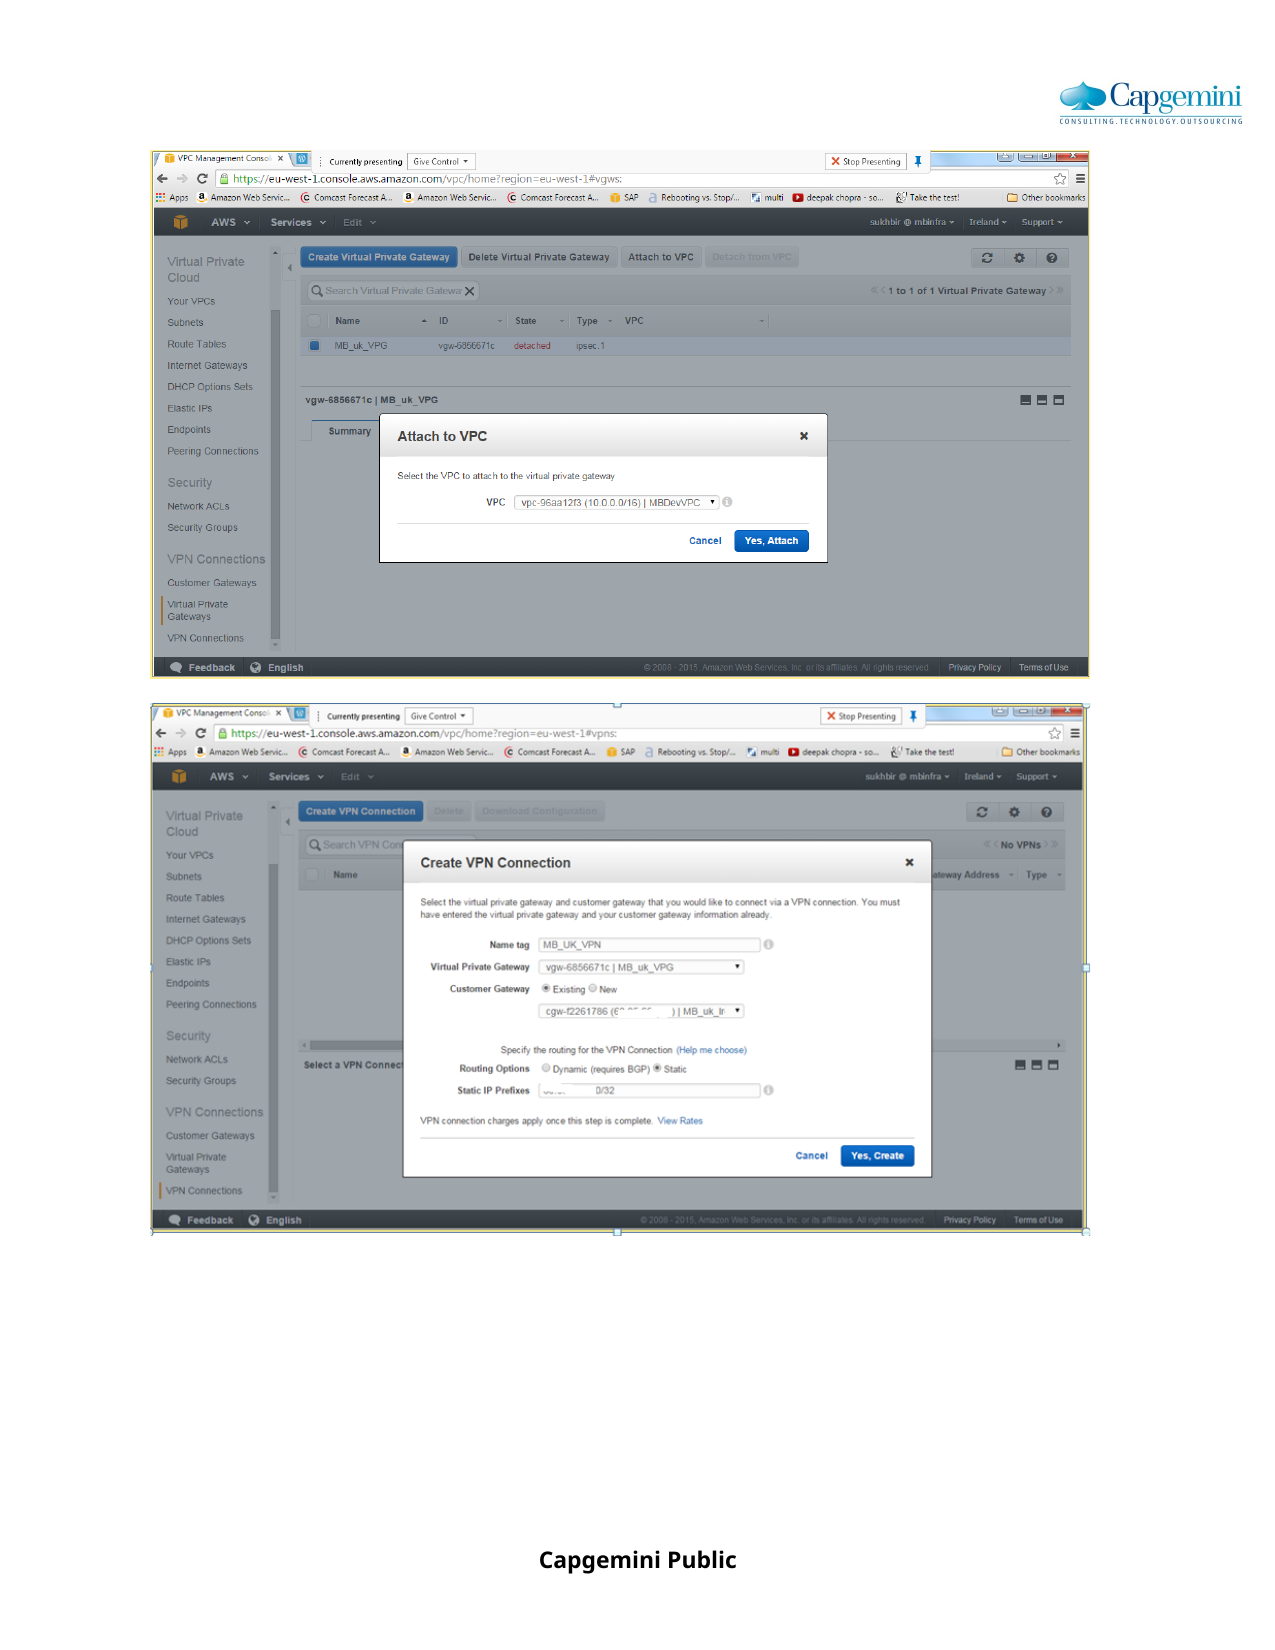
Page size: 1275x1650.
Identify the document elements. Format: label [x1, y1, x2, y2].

picture [1053, 76, 1244, 127]
picture [150, 150, 1091, 679]
picture [150, 703, 1091, 1236]
